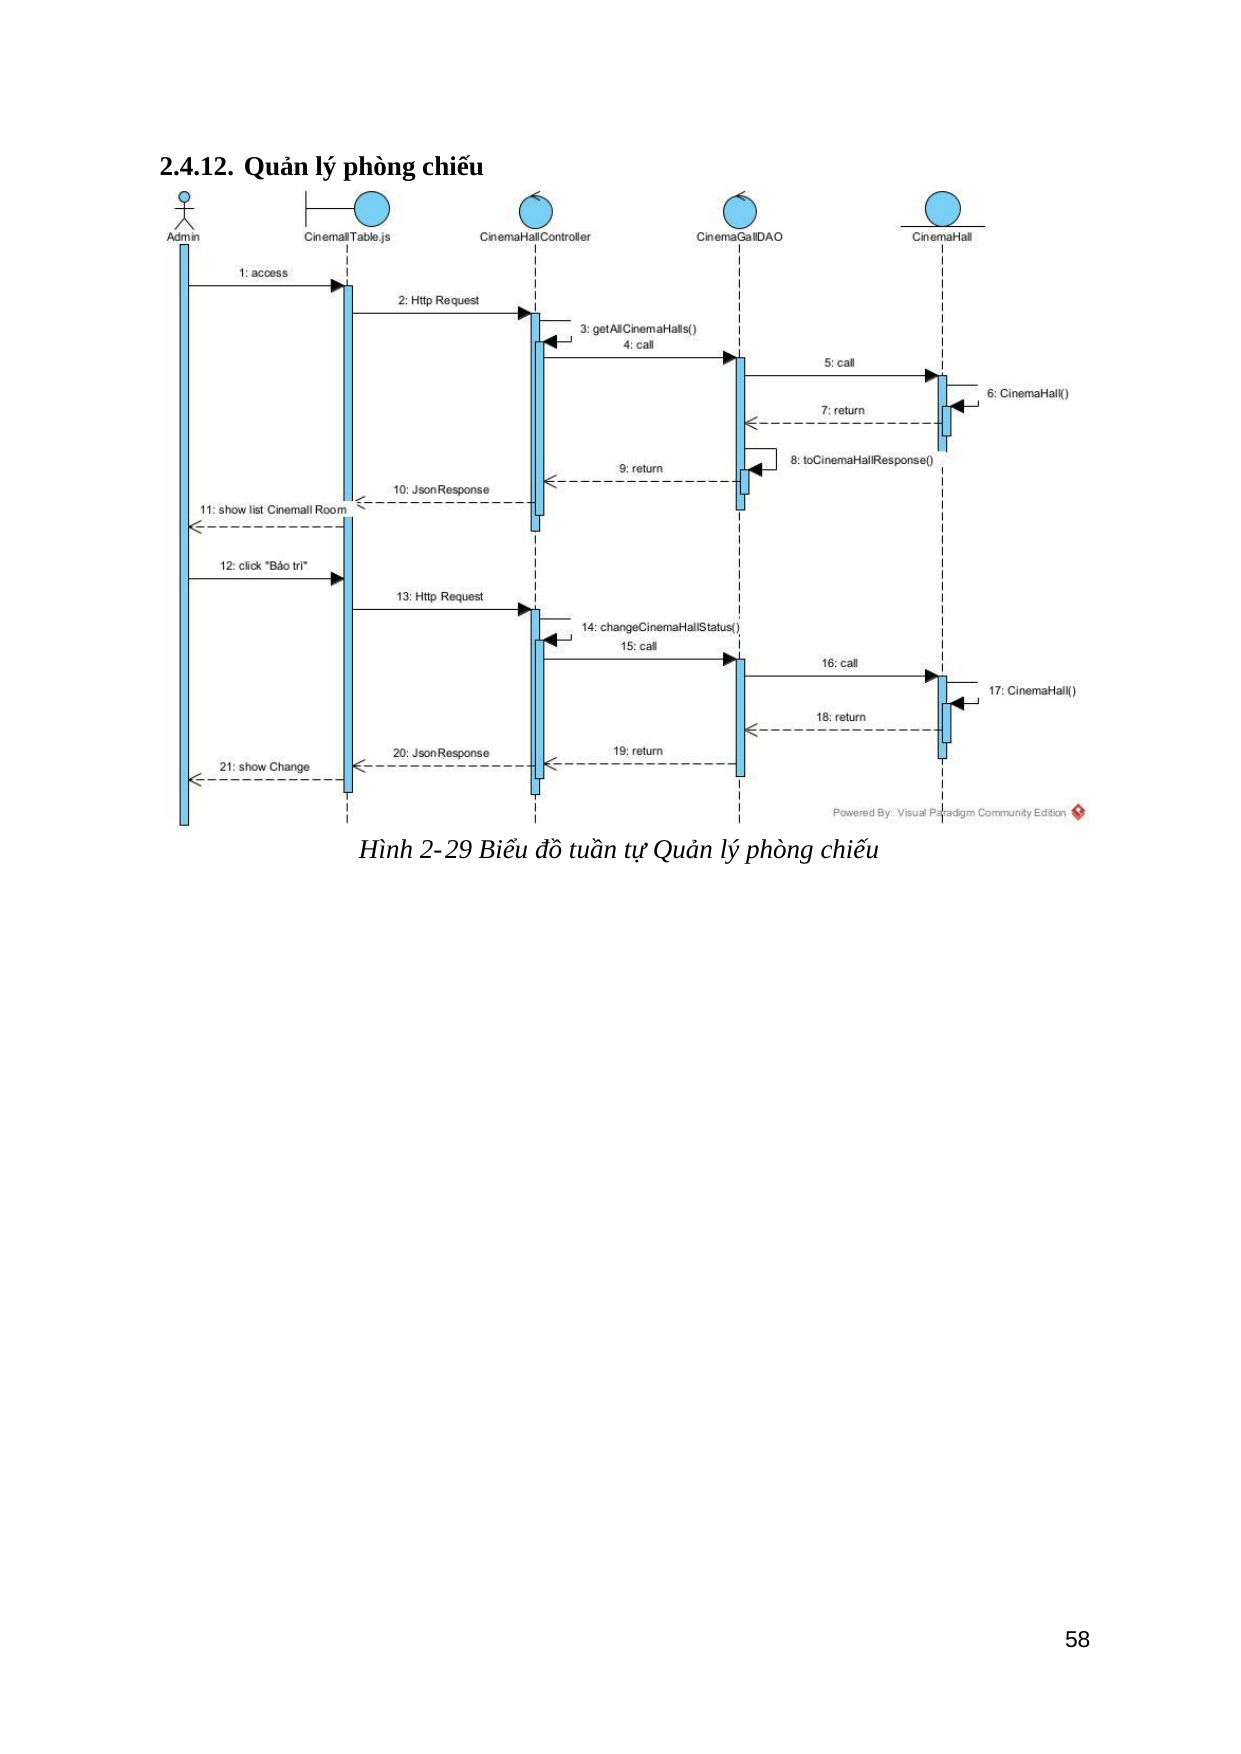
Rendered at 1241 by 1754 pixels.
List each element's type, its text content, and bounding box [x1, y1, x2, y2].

text Hình 2-29 Biểu đồ tuần tự Quản lý phòng chiếu [150, 833, 1090, 864]
subtitle Quản lý phòng chiếu [159, 150, 1090, 181]
picture [150, 190, 1091, 830]
